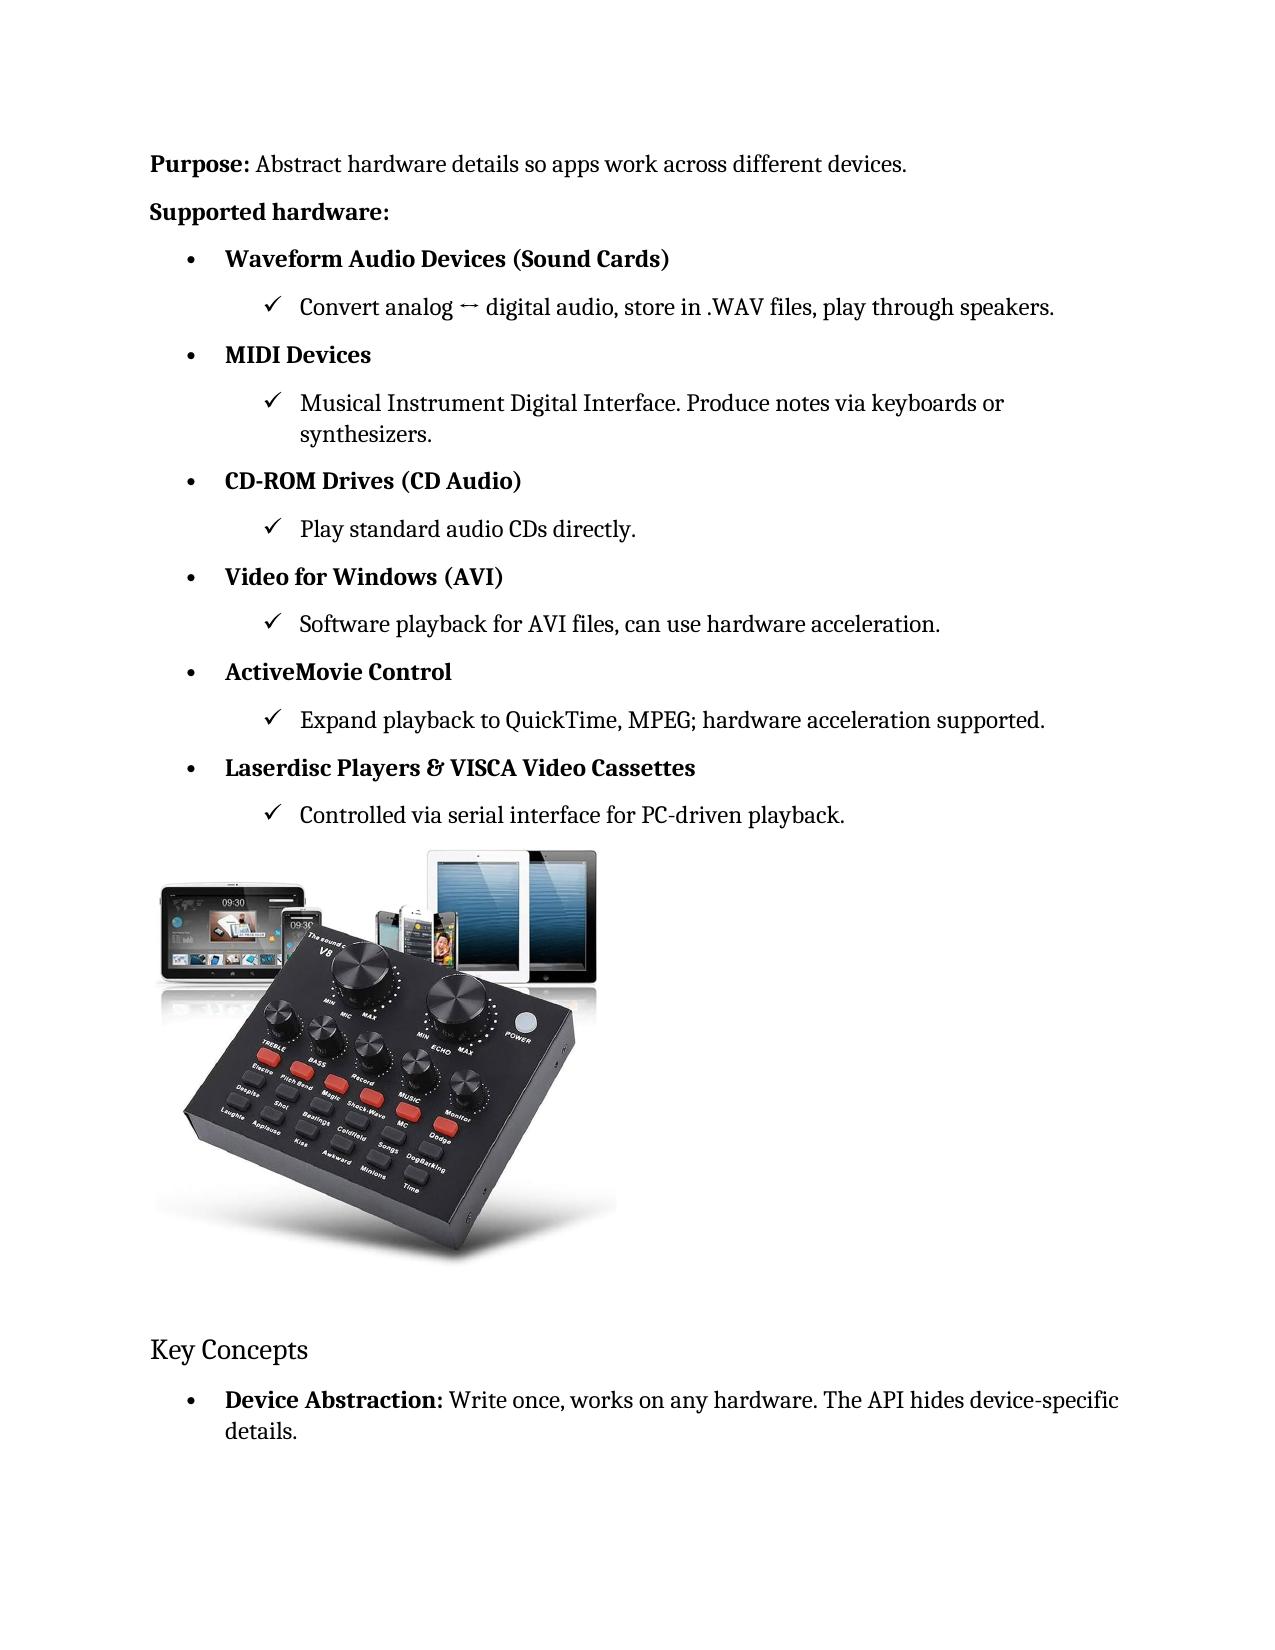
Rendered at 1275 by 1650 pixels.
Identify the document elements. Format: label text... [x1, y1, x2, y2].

list MIDI Devices [187, 341, 1125, 369]
list ActiveMovie Control [187, 658, 1125, 687]
list CD-ROM Drives (CD Audio) [187, 467, 1125, 496]
list Software playback for AVI files, can use hardware acceleration. [262, 610, 1125, 639]
list Device Abstraction: Write once, works on any hardware. The API hides device-specific details. [187, 1386, 1125, 1446]
list Musical Instrument Digital Interface. Produce notes via keyboards or synthesizers. [262, 388, 1125, 448]
list Convert analog ↔ digital audio, store in .WAV files, play through speakers. [262, 293, 1125, 322]
list Controlled via serial interface for PC-driven playback. [262, 801, 1125, 830]
list Play standard audio CDs directly. [262, 515, 1125, 544]
list Video for Windows (AVI) [187, 563, 1125, 591]
text Key Concepts [150, 1333, 1125, 1366]
list Laserdisc Players & VISCA Video Cassettes [187, 753, 1125, 782]
list Expand playback to QuickTime, MPEG; hardware acceleration supported. [262, 706, 1125, 734]
text Purpose: Abstract hardware details so apps work across different devices. [150, 150, 1125, 179]
list Waveform Audio Devices (Sound Cards) [187, 245, 1125, 274]
picture [155, 848, 617, 1267]
text Supported hardware: [150, 198, 1125, 226]
